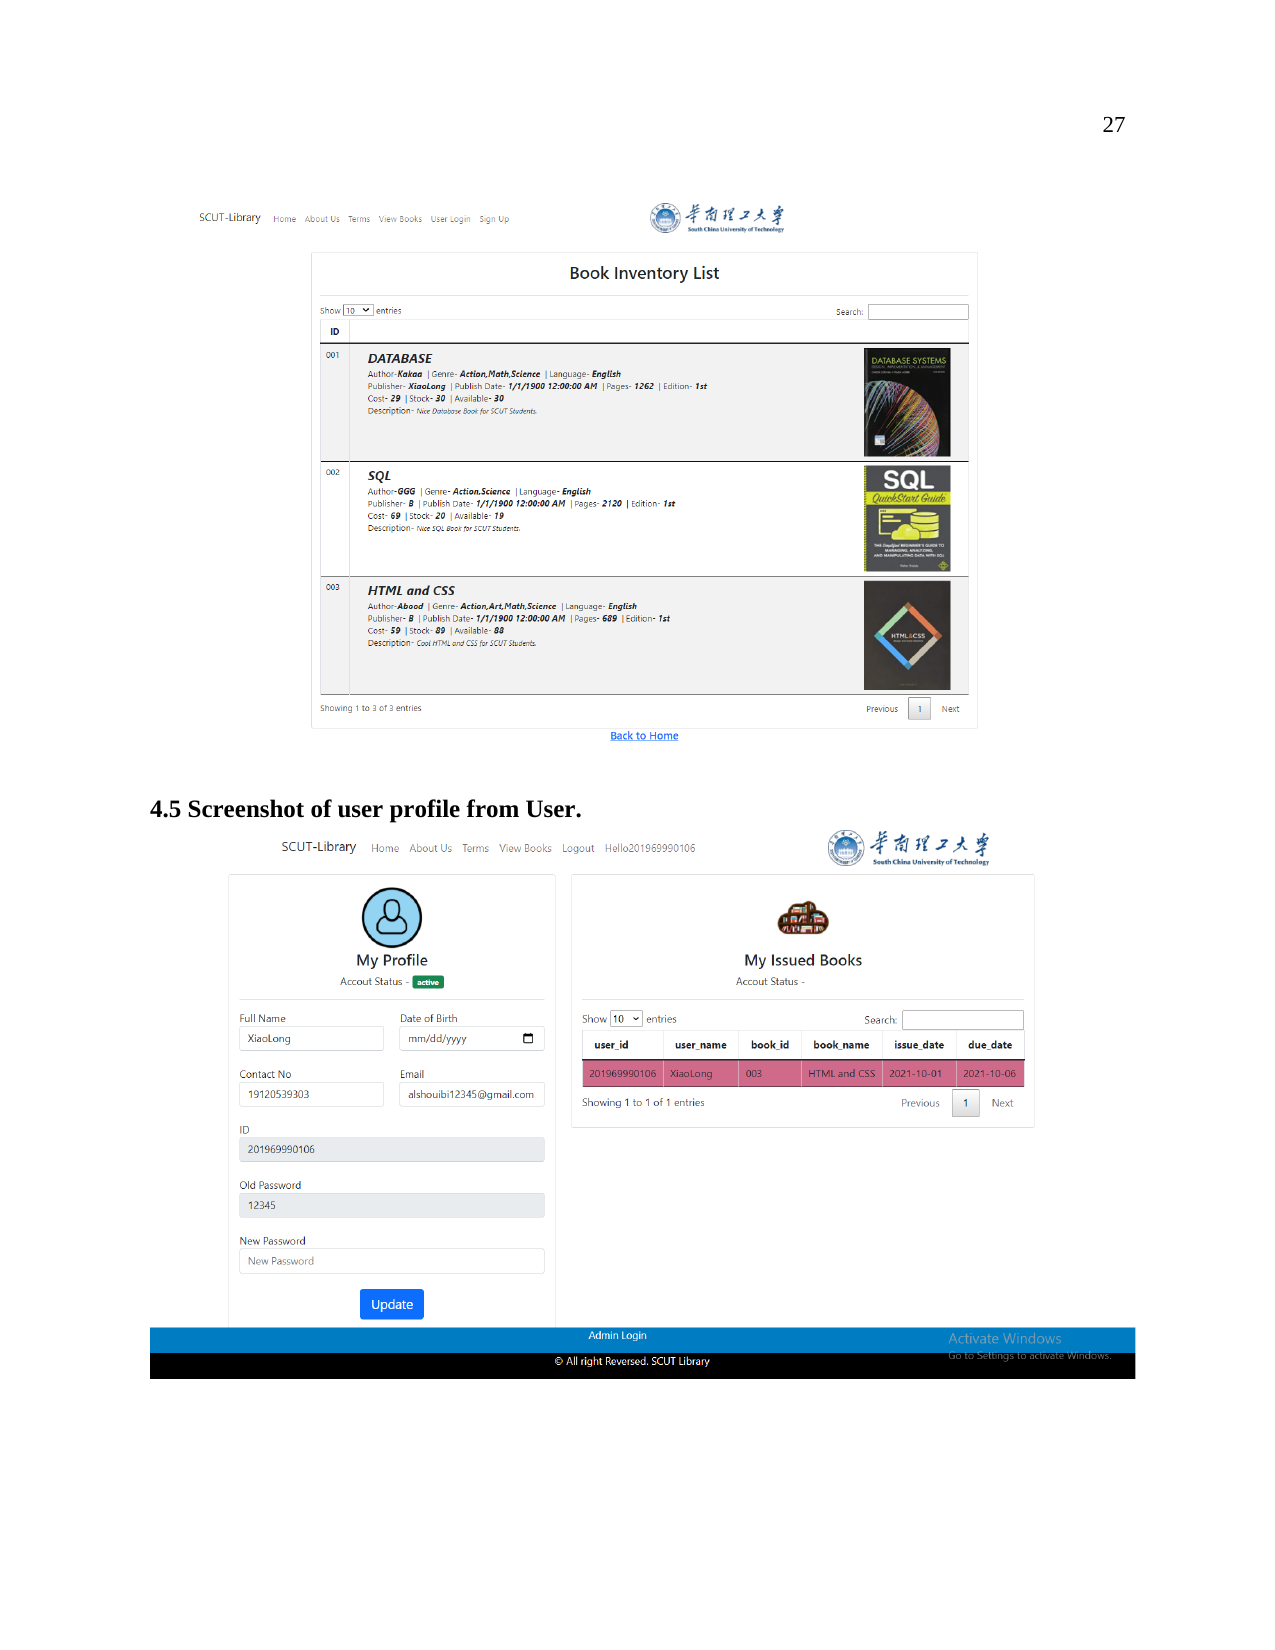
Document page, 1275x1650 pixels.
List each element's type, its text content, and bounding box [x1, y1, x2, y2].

text 4.5 Screenshot of user profile from User. [150, 794, 1136, 823]
picture [150, 825, 1136, 1380]
picture [150, 201, 1136, 766]
